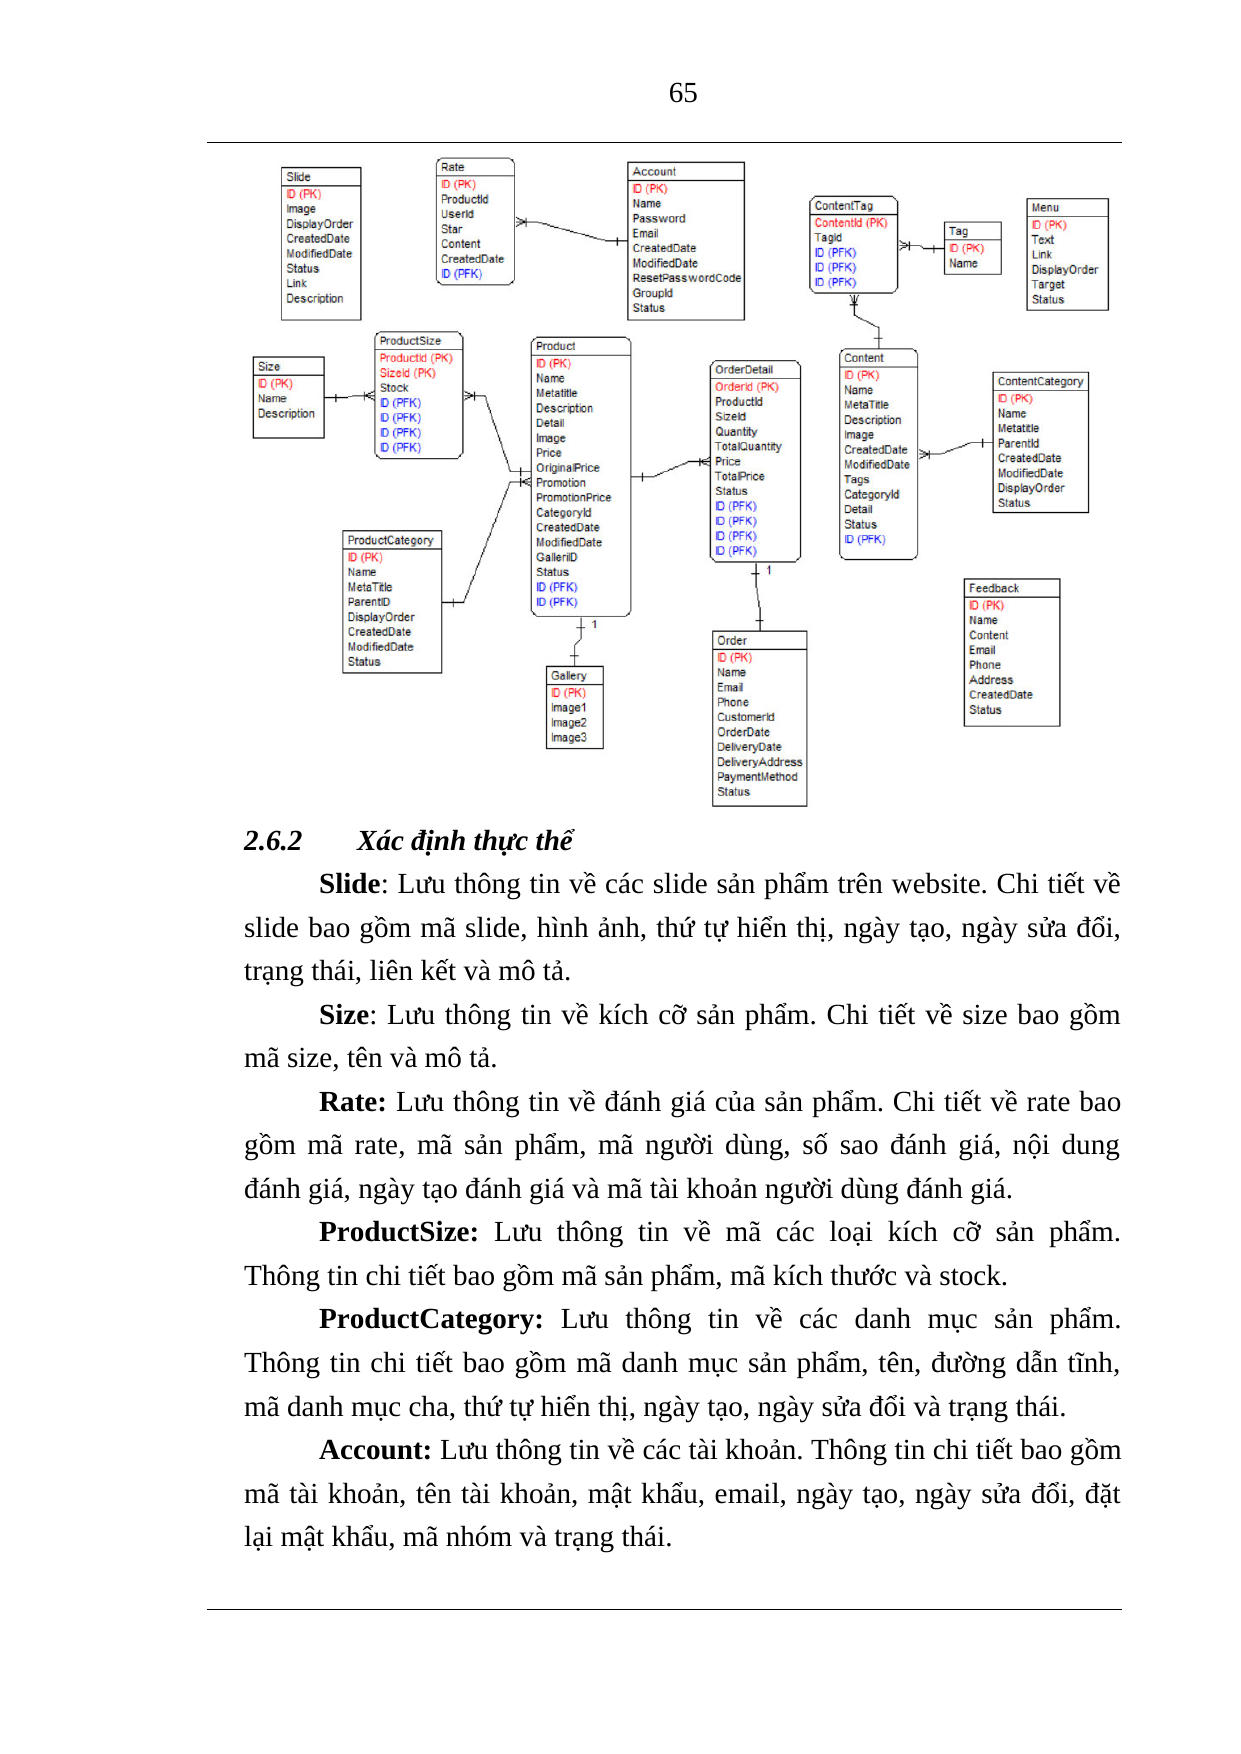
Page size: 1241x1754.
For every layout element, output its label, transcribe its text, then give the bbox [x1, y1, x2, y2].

text Account: Lưu thông tin về các tài khoản. Thông tin chi tiết bao gồm mã tài khoản, tên tài khoản, mật khẩu, email, ngày tạo, ngày sửa đổi, đặt lại mật khẩu, mã nhóm và trạng thái. [244, 1432, 1122, 1553]
text ProductSize: Lưu thông tin về mã các loại kích cỡ sản phẩm. Thông tin chi tiết bao gồm mã sản phẩm, mã kích thước và stock. [244, 1214, 1122, 1292]
picture [243, 147, 1117, 813]
subtitle Xác định thực thể [207, 823, 1122, 856]
text Slide: Lưu thông tin về các slide sản phẩm trên website. Chi tiết về slide bao gồm mã slide, hình ảnh, thứ tự hiển thị, ngày tạo, ngày sửa đổi, trạng thái, liên kết và mô tả. [244, 866, 1122, 987]
text Size: Lưu thông tin về kích cỡ sản phẩm. Chi tiết về size bao gồm mã size, tên và mô tả. [244, 997, 1122, 1074]
text Rate: Lưu thông tin về đánh giá của sản phẩm. Chi tiết về rate bao gồm mã rate, mã sản phẩm, mã người dùng, số sao đánh giá, nội dung đánh giá, ngày tạo đánh giá và mã tài khoản người dùng đánh giá. [244, 1084, 1122, 1204]
text ProductCategory: Lưu thông tin về các danh mục sản phẩm. Thông tin chi tiết bao gồm mã danh mục sản phẩm, tên, đường dẫn tĩnh, mã danh mục cha, thứ tự hiển thị, ngày tạo, ngày sửa đổi và trạng thái. [244, 1302, 1122, 1422]
